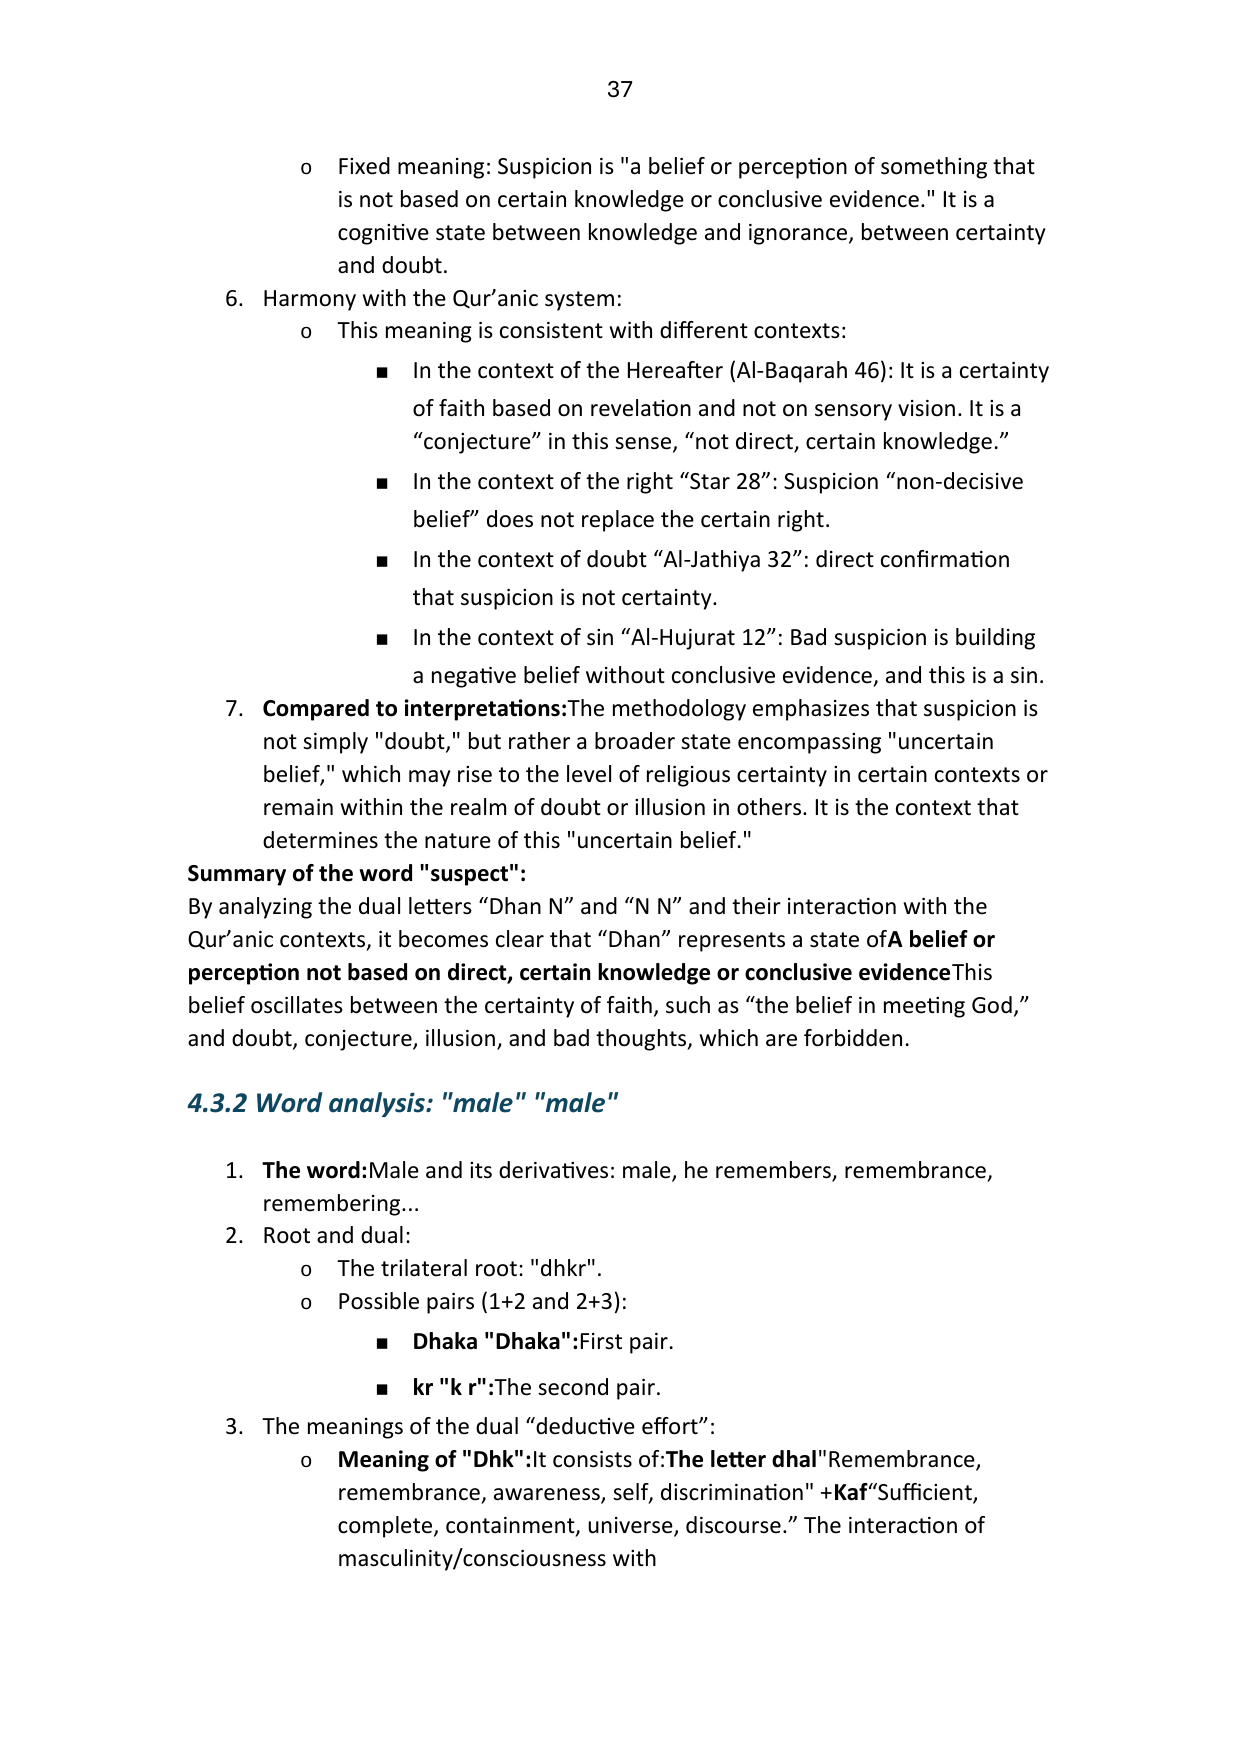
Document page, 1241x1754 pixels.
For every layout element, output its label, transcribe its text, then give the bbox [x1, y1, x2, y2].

list The meanings of the dual “deductive effort”: [225, 1411, 1053, 1441]
list Harmony with the Qur’anic system: [225, 282, 1053, 312]
list In the context of sin “Al-Hujurat 12”: Bad suspicion is building a negative belief without conclusive evidence, and this is a sin. [375, 614, 1053, 690]
list Fixed meaning: Suspicion is "a belief or perception of something that is not based on certain knowledge or conclusive evidence." It is a cognitive state between knowledge and ignorance, between certainty and doubt. [300, 150, 1053, 279]
list The word:Male and its derivatives: male, he remembers, remembrance, remembering... [225, 1154, 1053, 1217]
list In the context of doubt “Al-Jathiya 32”: direct confirmation that suspicion is not certainty. [375, 536, 1053, 612]
list Root and dual: [225, 1220, 1053, 1250]
text Summary of the word "suspect": By analyzing the dual letters “Dhan N” and “N N” and their interaction with the Qur’anic contexts, it becomes clear that “Dhan” represents a state ofA belief or perception not based on direct, certain knowledge or conclusive evidenceThis belief oscillates between the certainty of faith, such as “the belief in meeting God,” and doubt, conjecture, illusion, and bad thoughts, which are forbidden. [187, 857, 1053, 1052]
list The trilateral root: "dhkr". [300, 1253, 1053, 1283]
list In the context of the Hereafter (Al-Baqarah 46): It is a certainty of faith based on revelation and not on sensory vision. It is a “conjecture” in this sense, “not direct, certain knowledge.” [375, 347, 1053, 456]
list Dhaka "Dhaka":First pair. [375, 1318, 1053, 1361]
subtitle Word analysis: "male" "male" [187, 1084, 1053, 1119]
list kr "k r":The second pair. [375, 1364, 1053, 1407]
list This meaning is consistent with different contexts: [300, 314, 1053, 345]
list Compared to interpretations:The methodology emphasizes that suspicion is not simply "doubt," but rather a broader state encompassing "uncertain belief," which may rise to the level of religious certainty in certain contexts or remain within the realm of doubt or illusion in others. It is the context that determines the nature of this "uncertain belief." [225, 692, 1053, 855]
list Possible pairs (1+2 and 2+3): [300, 1286, 1053, 1316]
list In the context of the right “Star 28”: Suspicion “non-decisive belief” does not replace the certain right. [375, 458, 1053, 534]
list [300, 1443, 1053, 1573]
